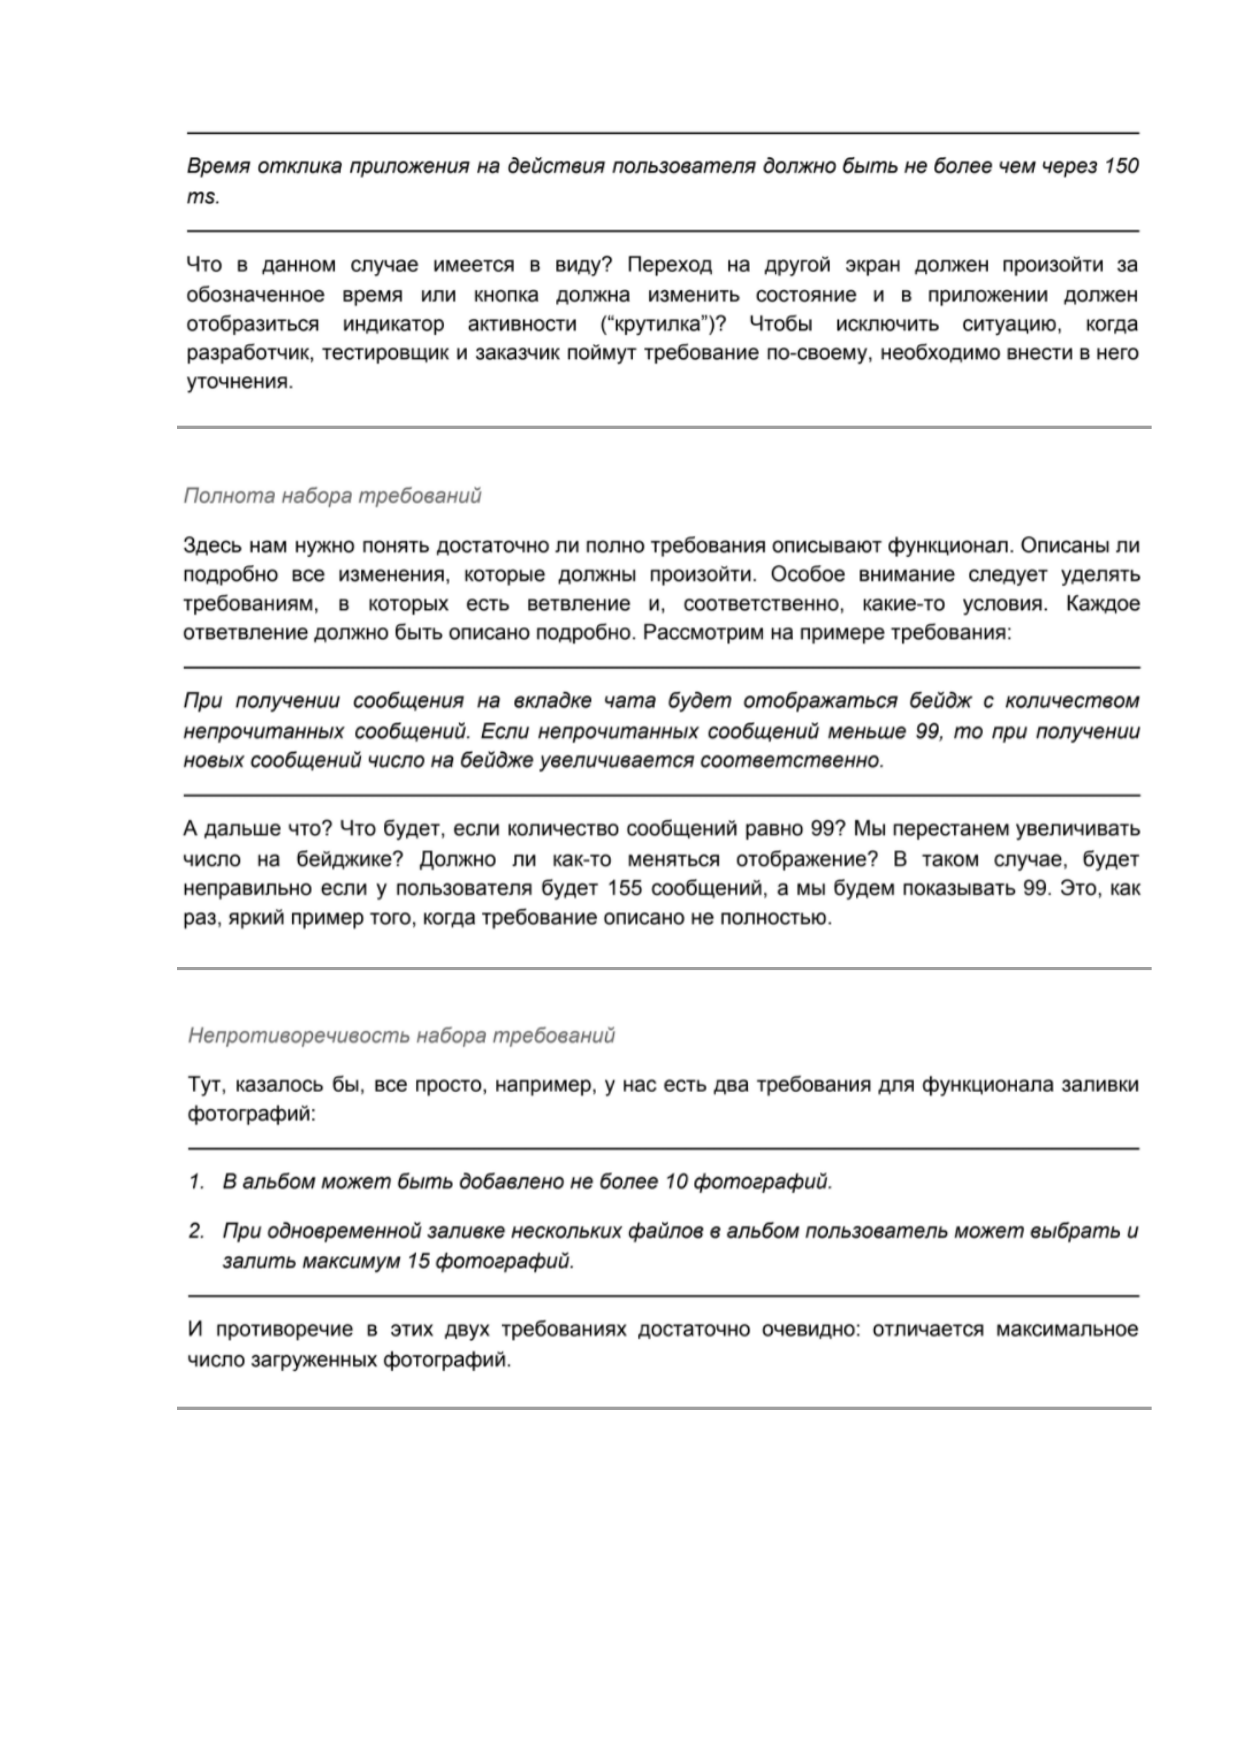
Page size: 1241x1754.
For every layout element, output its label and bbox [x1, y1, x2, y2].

picture [177, 118, 1152, 405]
picture [177, 1016, 1152, 1386]
picture [177, 474, 1152, 947]
